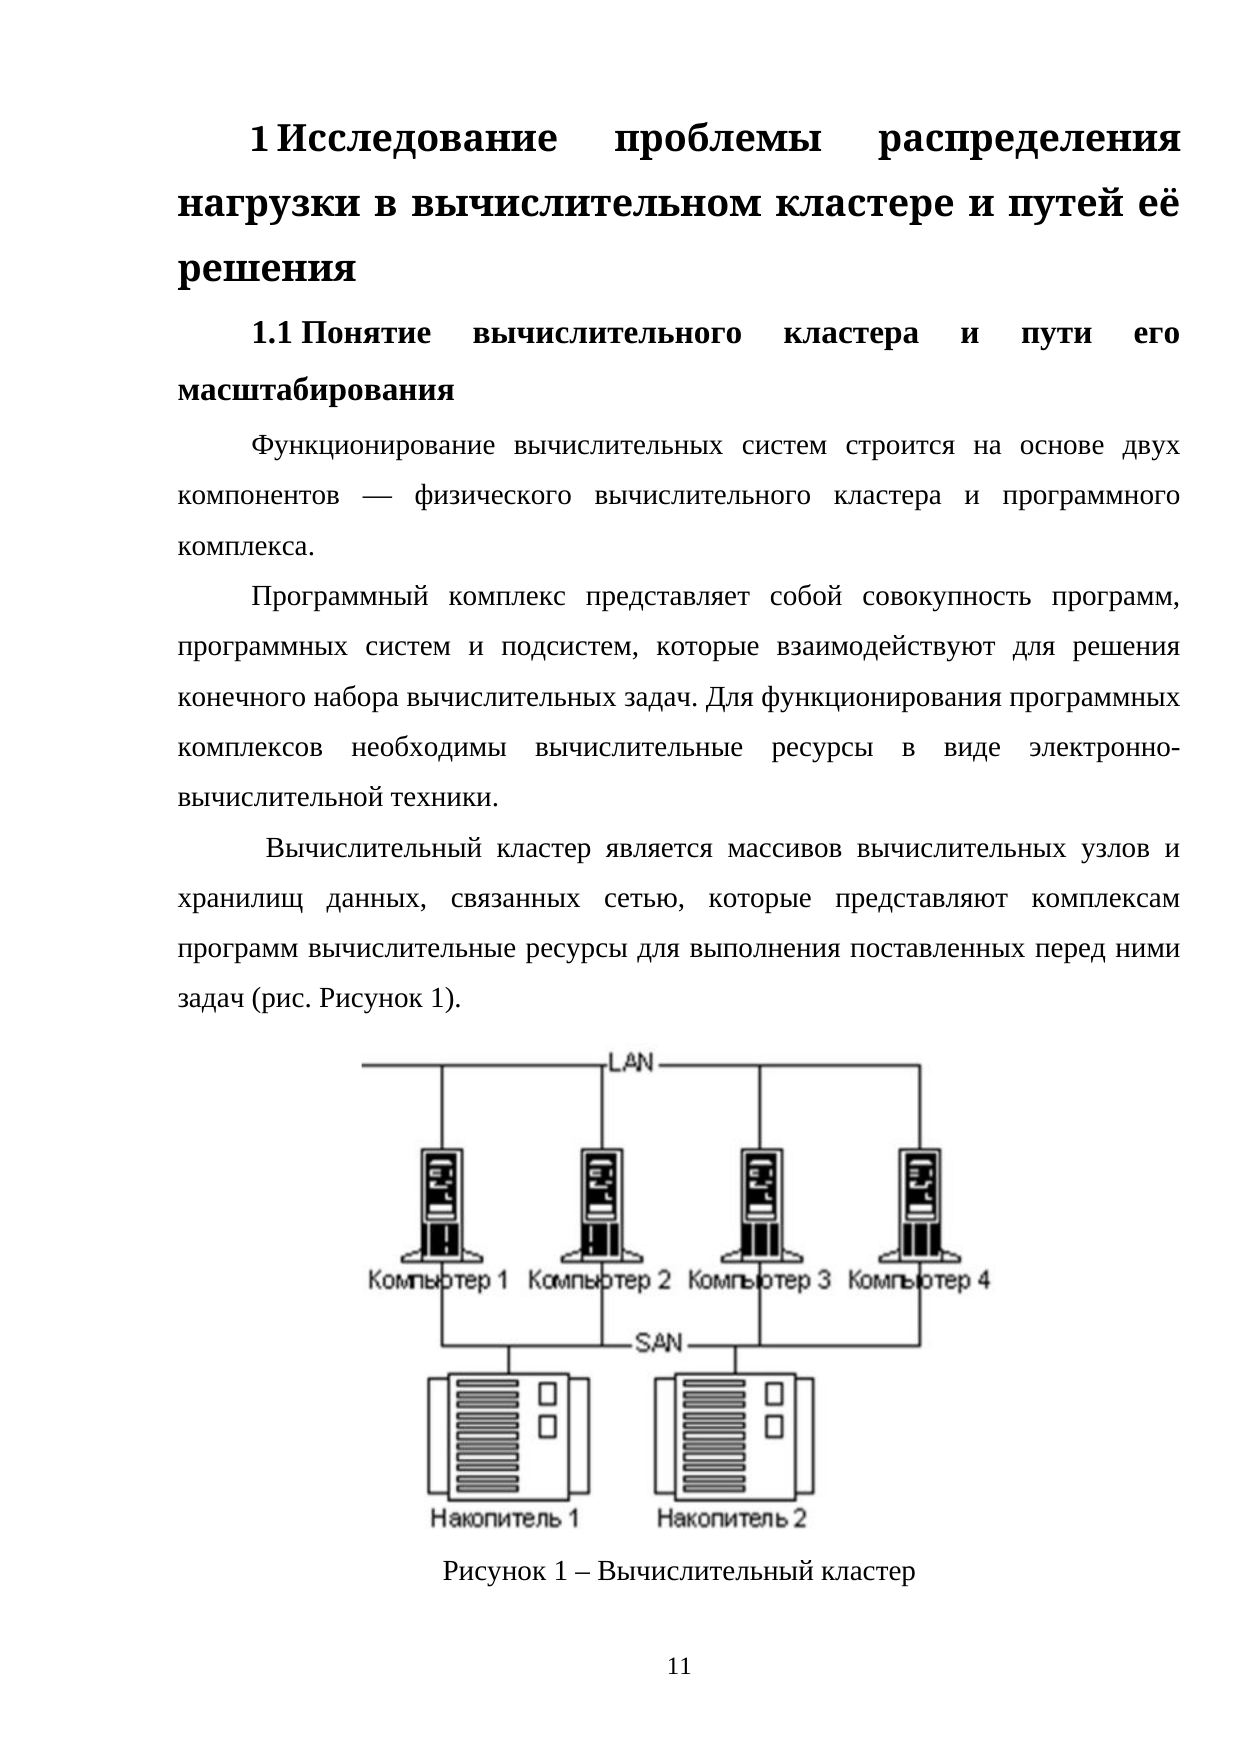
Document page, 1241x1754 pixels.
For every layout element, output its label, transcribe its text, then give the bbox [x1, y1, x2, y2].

text Рисунок 1 – Вычислительный кластер [177, 1553, 1181, 1586]
picture [361, 1043, 997, 1536]
text Функционирование вычислительных систем строится на основе двух компонентов — физического вычислительного кластера и программного комплекса. [177, 427, 1181, 561]
text Вычислительный кластер является массивов вычислительных узлов и хранилищ данных, связанных сетью, которые представляют комплексам программ вычислительные ресурсы для выполнения поставленных перед ними задач (рис. 1). [177, 830, 1181, 1014]
subtitle Понятие вычислительного кластера и пути его масштабирования [177, 312, 1181, 408]
subtitle Исследование проблемы распределения нагрузки в вычислительном кластере и путей её решения [177, 118, 1181, 291]
text Программный комплекс представляет собой совокупность программ, программных систем и подсистем, которые взаимодействуют для решения конечного набора вычислительных задач. Для функционирования программных комплексов необходимы вычислительные ресурсы в виде электронно-вычислительной техники. [177, 578, 1181, 813]
